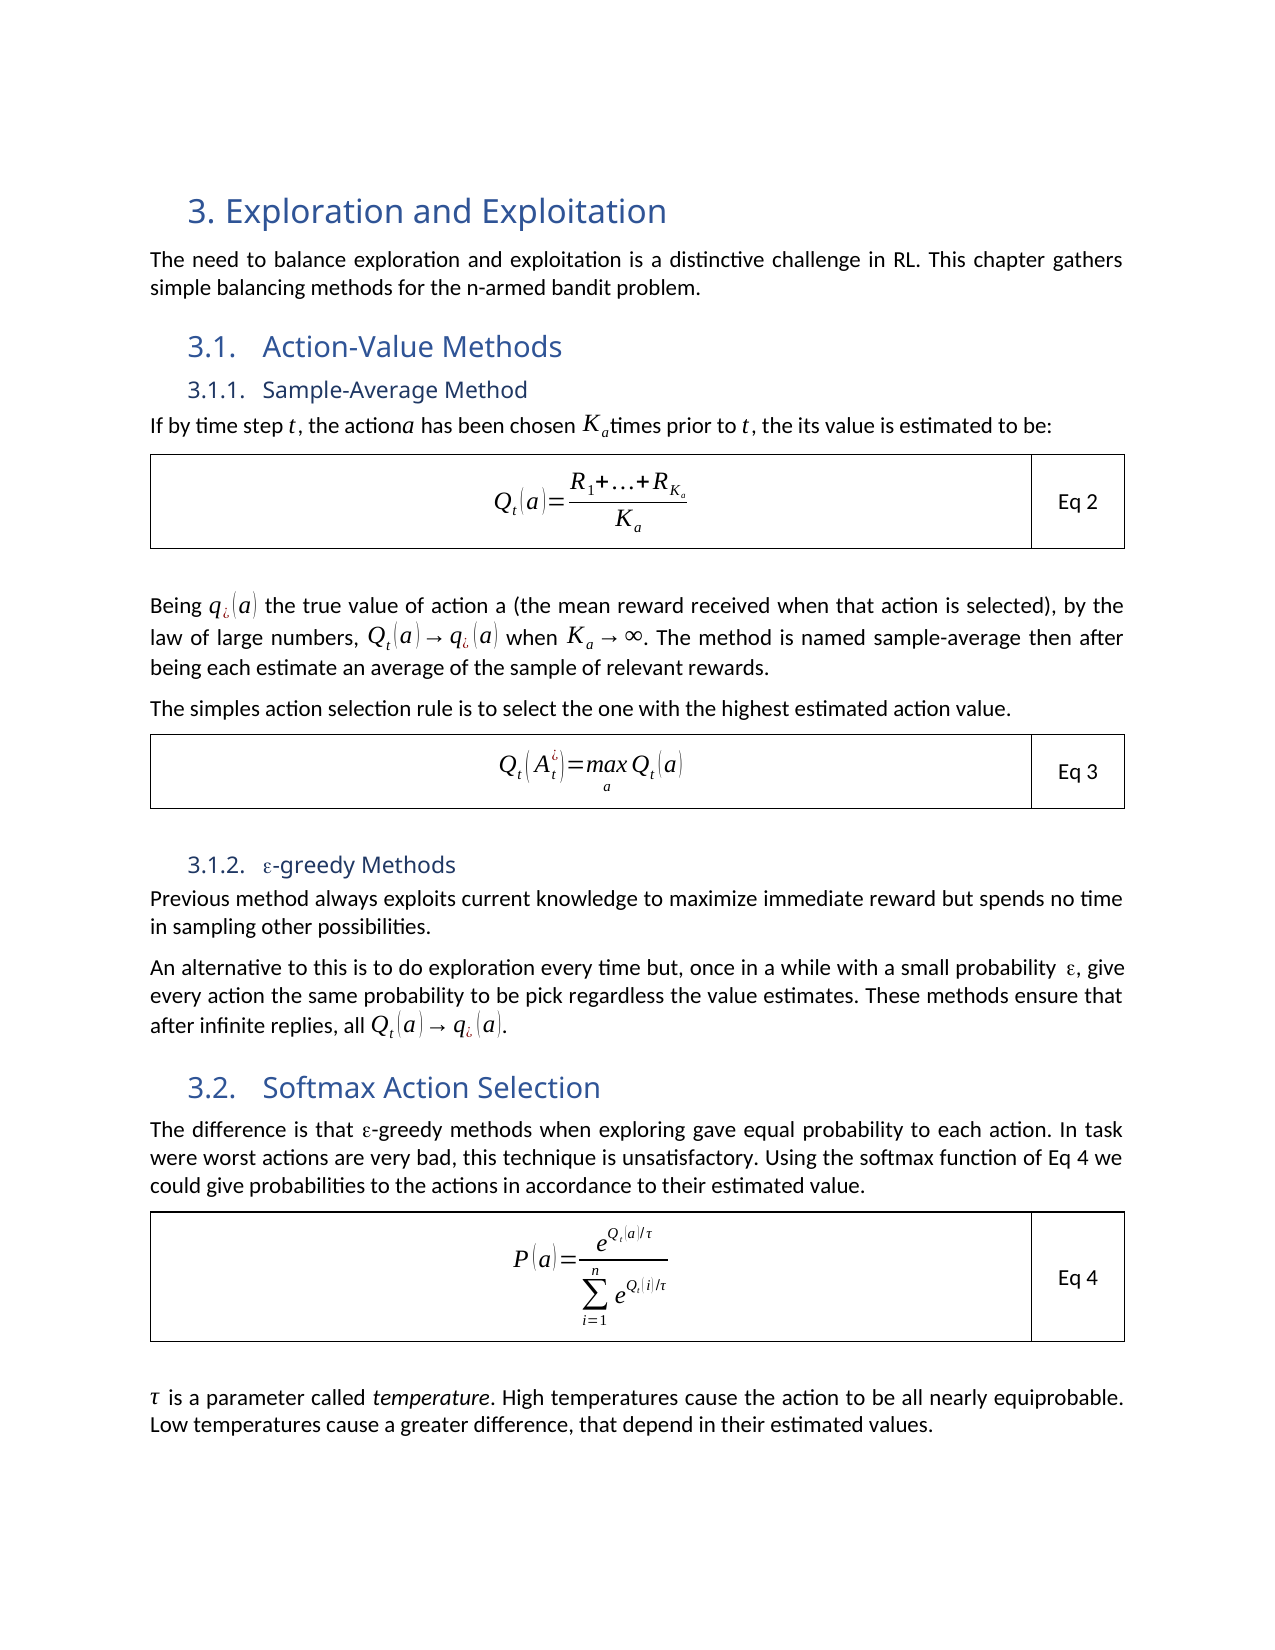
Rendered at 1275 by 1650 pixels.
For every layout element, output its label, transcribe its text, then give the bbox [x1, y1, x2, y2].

subtitle Softmax Action Selection [187, 1067, 1125, 1107]
table_header [151, 1213, 1031, 1341]
text If by time step , the action has been chosen times prior to , the its value is estimated to be: [150, 410, 1125, 441]
text The need to balance exploration and exploitation is a distinctive challenge in RL. This chapter gathers simple balancing methods for the n-armed bandit problem. [150, 245, 1125, 301]
table_header [151, 455, 1031, 548]
subtitle -greedy Methods [187, 849, 1125, 880]
table_header Eq 2 [1032, 455, 1124, 548]
text The difference is that -greedy methods when exploring gave equal probability to each action. In task were worst actions are very bad, this technique is unsatisfactory. Using the softmax function of Eq 4 we could give probabilities to the actions in accordance to their estimated value. [150, 1115, 1125, 1199]
text Being the true value of action a (the mean reward received when that action is selected), by the law of large numbers, when . The method is named sample-average then after being each estimate an average of the sample of relevant rewards. [150, 590, 1125, 681]
table_header Eq 4 [1032, 1213, 1124, 1341]
text is a parameter called temperature. High temperatures cause the action to be all nearly equiprobable. Low temperatures cause a greater difference, that depend in their estimated values. [150, 1383, 1125, 1439]
subtitle Sample-Average Method [187, 374, 1125, 406]
text Previous method always exploits current knowledge to maximize immediate reward but spends no time in sampling other possibilities. [150, 884, 1125, 941]
subtitle Action-Value Methods [187, 326, 1125, 366]
text An alternative to this is to do exploration every time but, once in a while with a small probability , give every action the same probability to be pick regardless the value estimates. These methods ensure that after infinite replies, all . [150, 953, 1125, 1042]
table_header Eq 3 [1032, 735, 1124, 807]
table_header [151, 735, 1031, 807]
text The simples action selection rule is to select the one with the highest estimated action value. [150, 694, 1125, 722]
subtitle Exploration and Exploitation [187, 187, 1125, 233]
